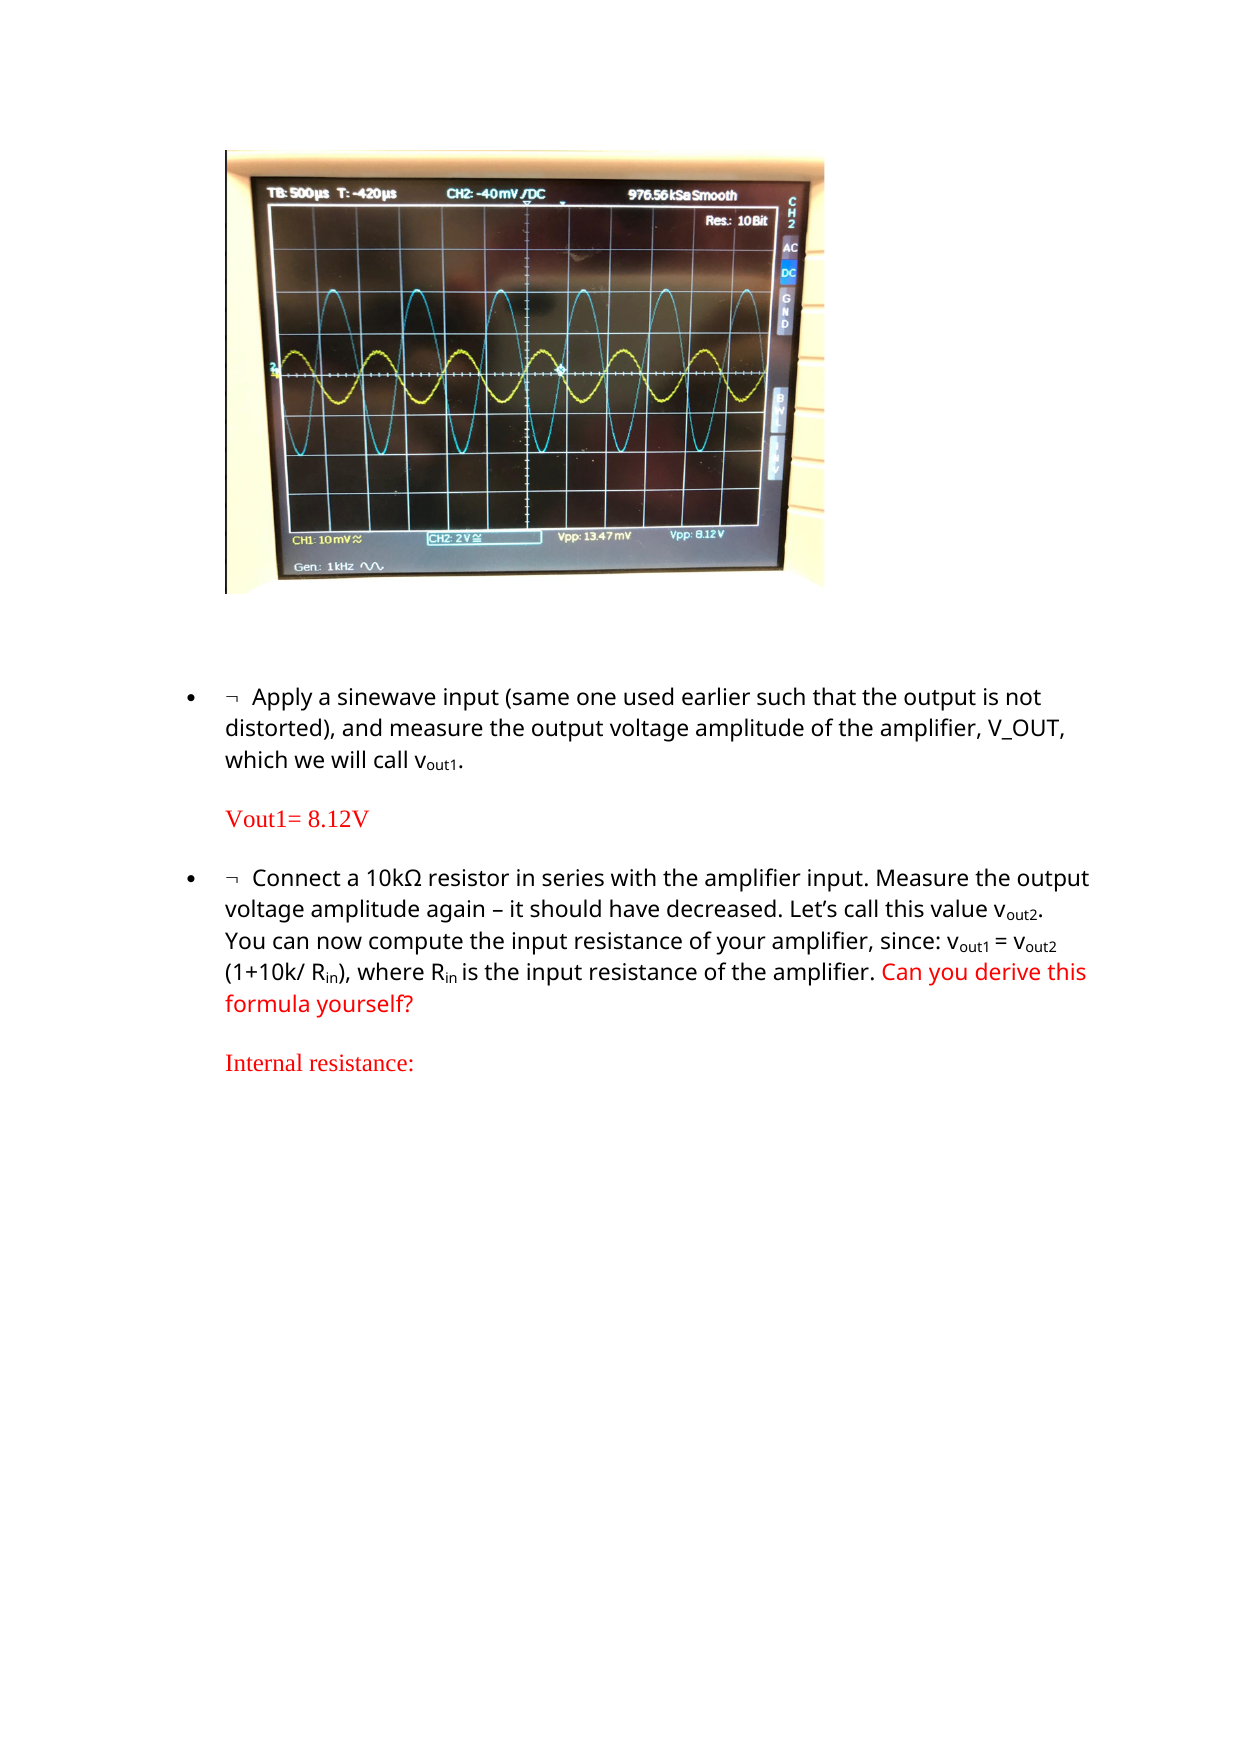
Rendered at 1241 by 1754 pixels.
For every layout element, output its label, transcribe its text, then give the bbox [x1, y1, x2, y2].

picture [225, 150, 825, 594]
list Connect a 10kΩ resistor in series with the amplifier input. Measure the output voltage amplitude again – it should have decreased. Let’s call this value vout2. You can now compute the input resistance of your amplifier, since: vout1 = vout2 (1+10k/ Rin), where Rin is the input resistance of the amplifier. Can you derive this formula yourself? [187, 862, 1090, 1019]
text Vout1= 8.12V [225, 804, 1090, 833]
text Internal resistance: [225, 1048, 1090, 1077]
list Apply a sinewave input (same one used earlier such that the output is not distorted), and measure the output voltage amplitude of the amplifier, V_OUT, which we will call vout1. [187, 681, 1090, 775]
